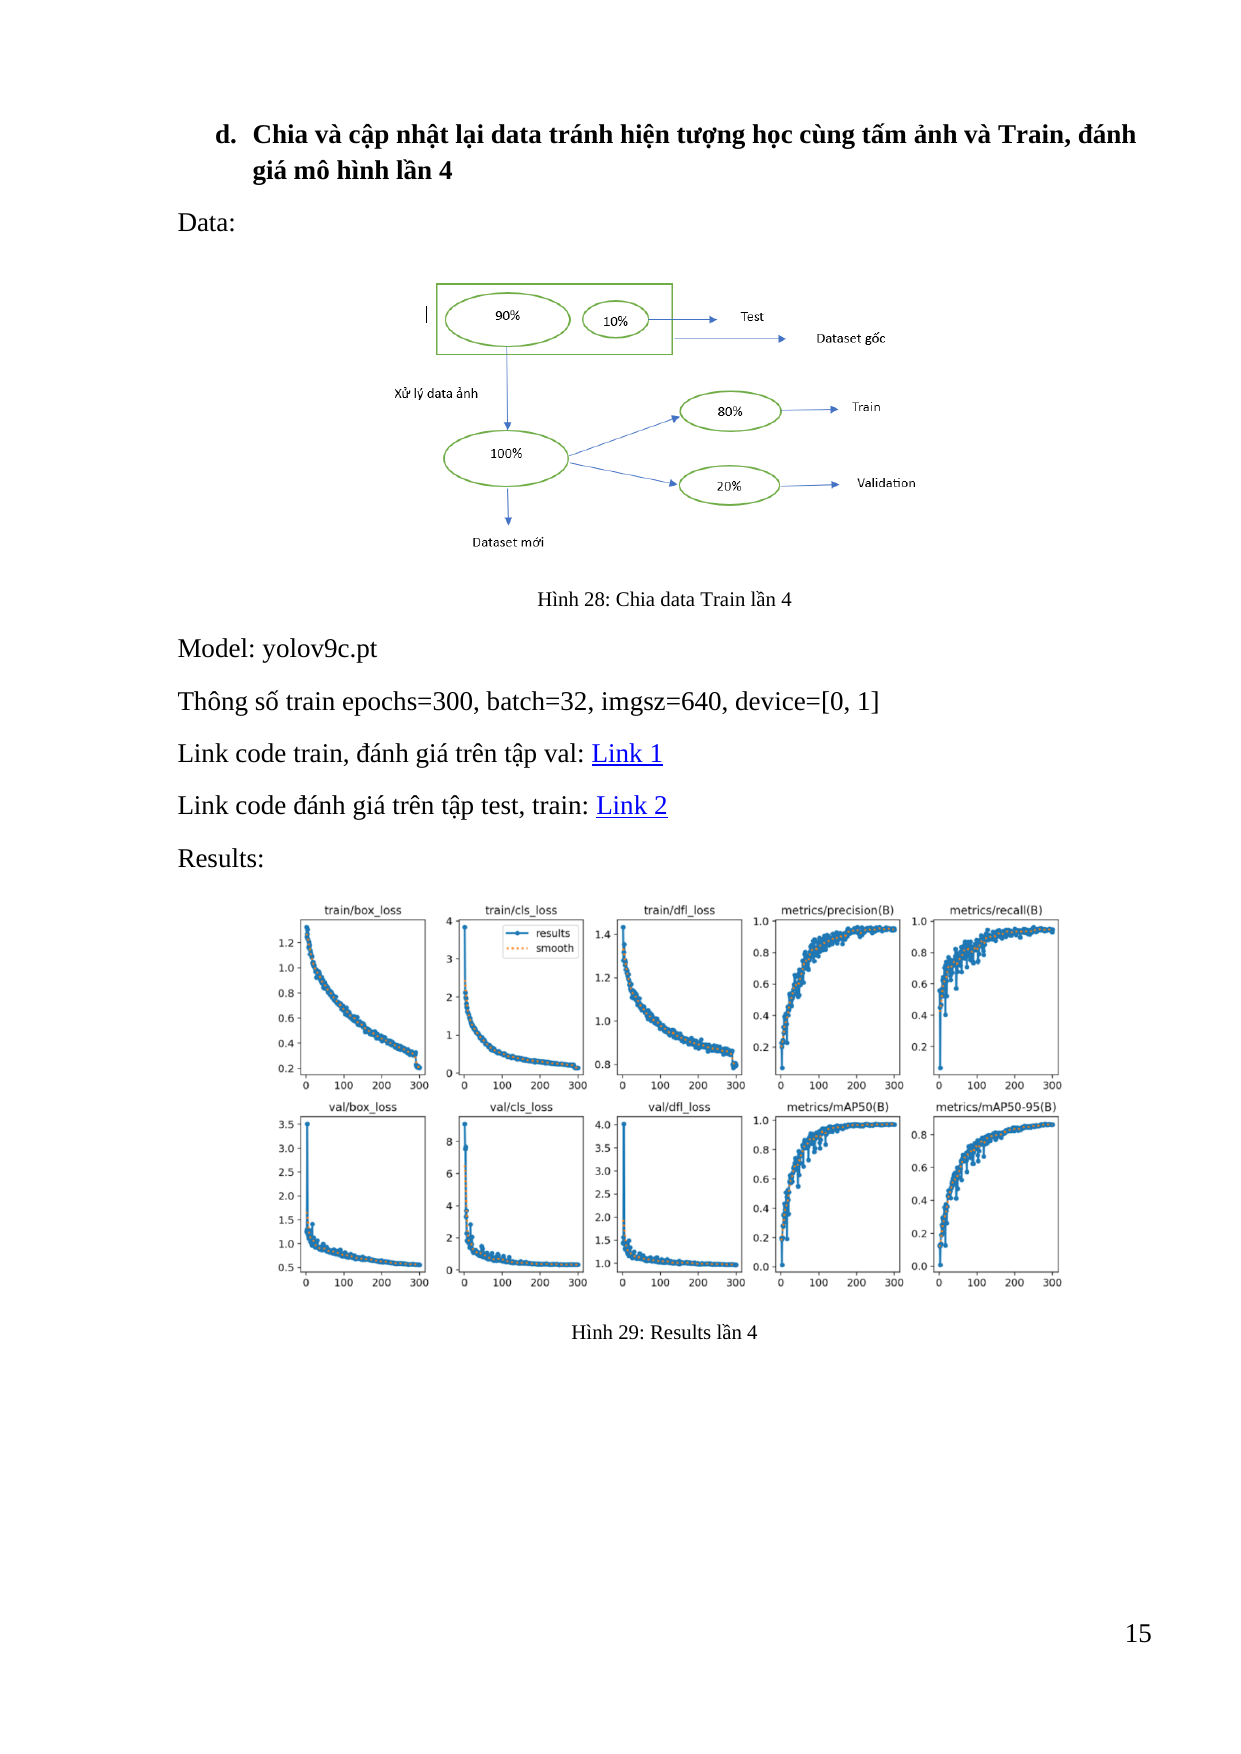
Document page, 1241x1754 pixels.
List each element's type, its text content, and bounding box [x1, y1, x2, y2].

subtitle Chia và cập nhật lại data tránh hiện tượng học cùng tấm ảnh và Train, đánh giá mô hình lần 4 [215, 118, 1152, 185]
text Thông số train epochs=300, batch=32, imgsz=640, device=[0, 1] [177, 685, 1152, 716]
text Model: yolov9c.pt [177, 632, 1152, 663]
text Results: [177, 842, 1152, 873]
picture [376, 258, 952, 567]
text Hình 28: Chia data Train lần 4 [177, 587, 1152, 611]
text Data: [177, 206, 1152, 237]
text Hình 29: Results lần 4 [177, 1320, 1152, 1344]
text Link code train, đánh giá trên tập val: Link 1 [177, 737, 1152, 768]
text Link code đánh giá trên tập test, train: Link 2 [177, 789, 1152, 821]
picture [260, 894, 1069, 1299]
